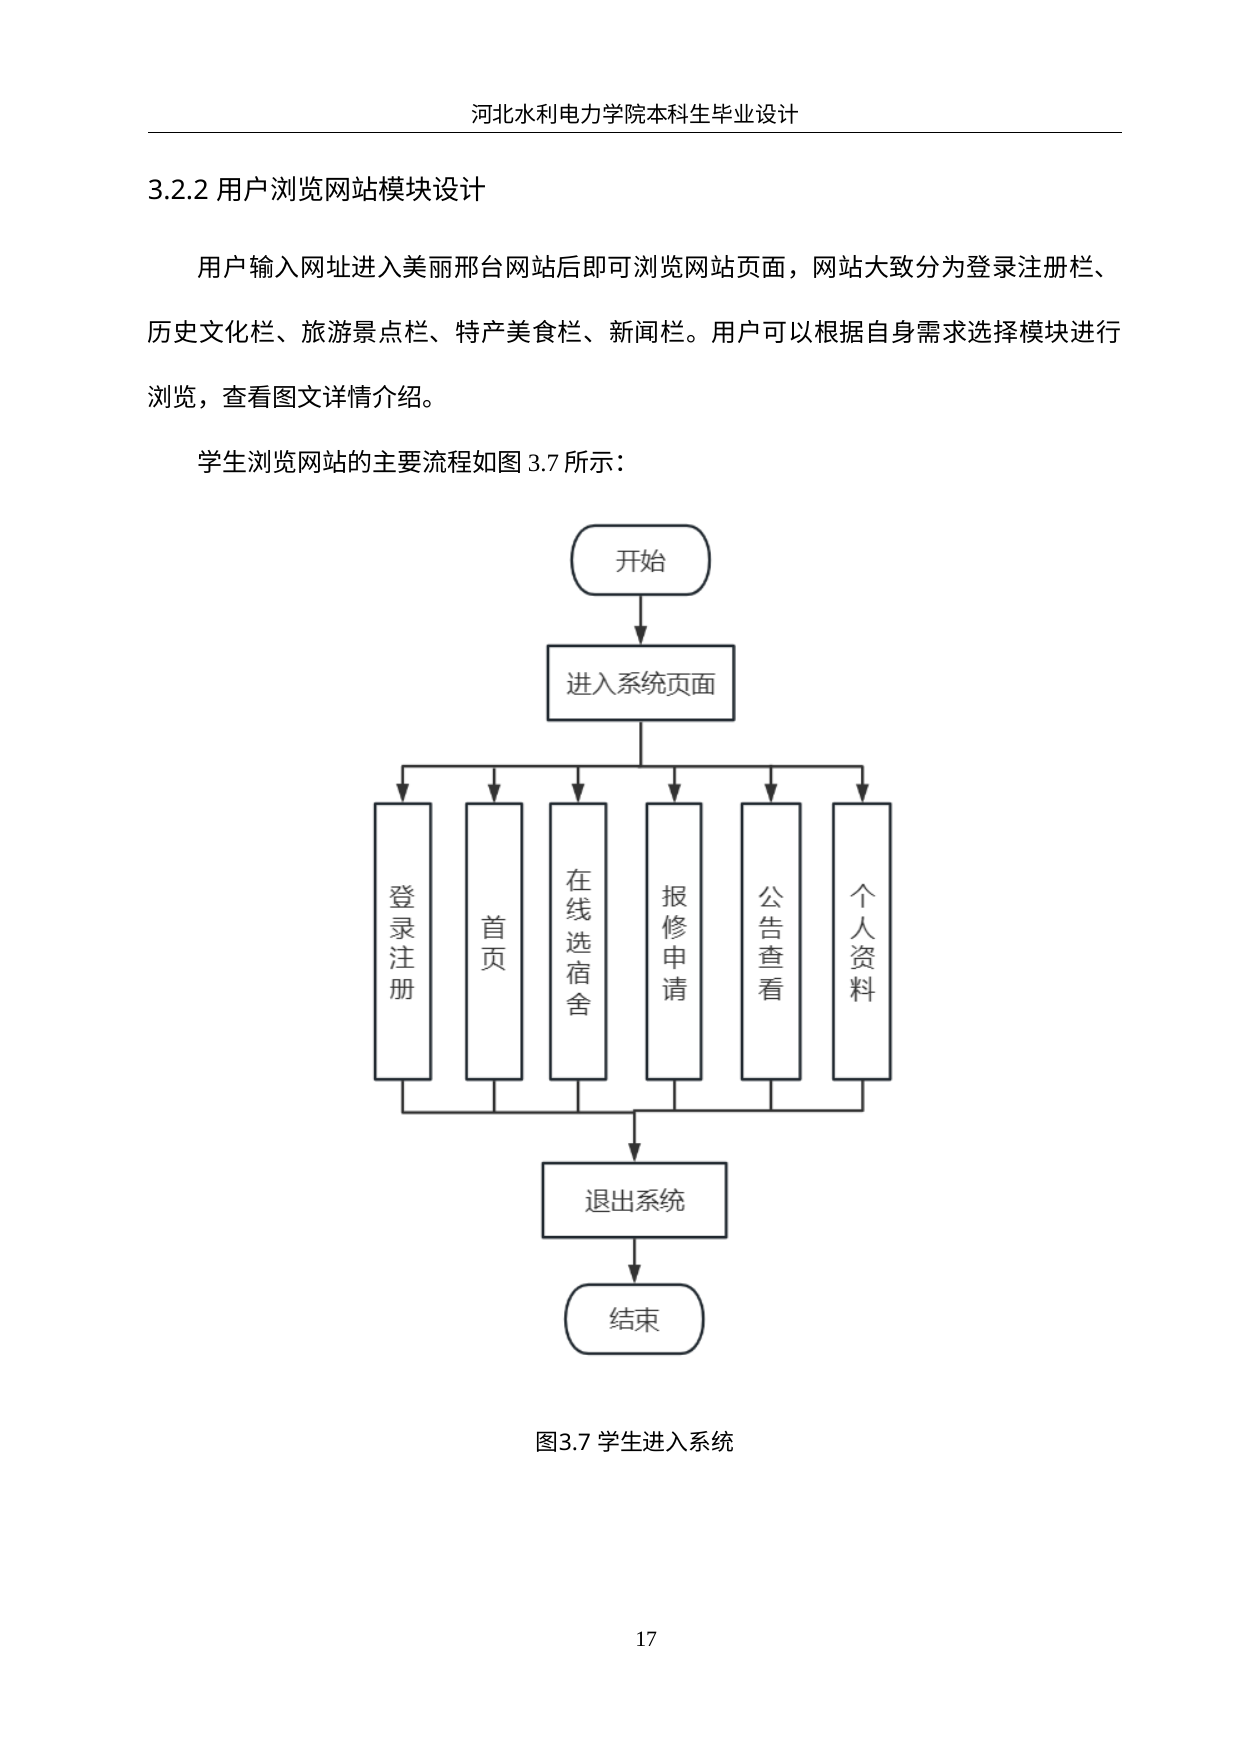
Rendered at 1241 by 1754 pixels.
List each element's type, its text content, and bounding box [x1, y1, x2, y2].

picture [355, 517, 915, 1365]
text 用户输入网址进入美丽邢台网站后即可浏览网站页面，网站大致分为登录注册栏、历史文化栏、旅游景点栏、特产美食栏、新闻栏。用户可以根据自身需求选择模块进行浏览，查看图文详情介绍。 [148, 233, 1122, 428]
subtitle 用户浏览网站模块设计 [148, 155, 1122, 220]
